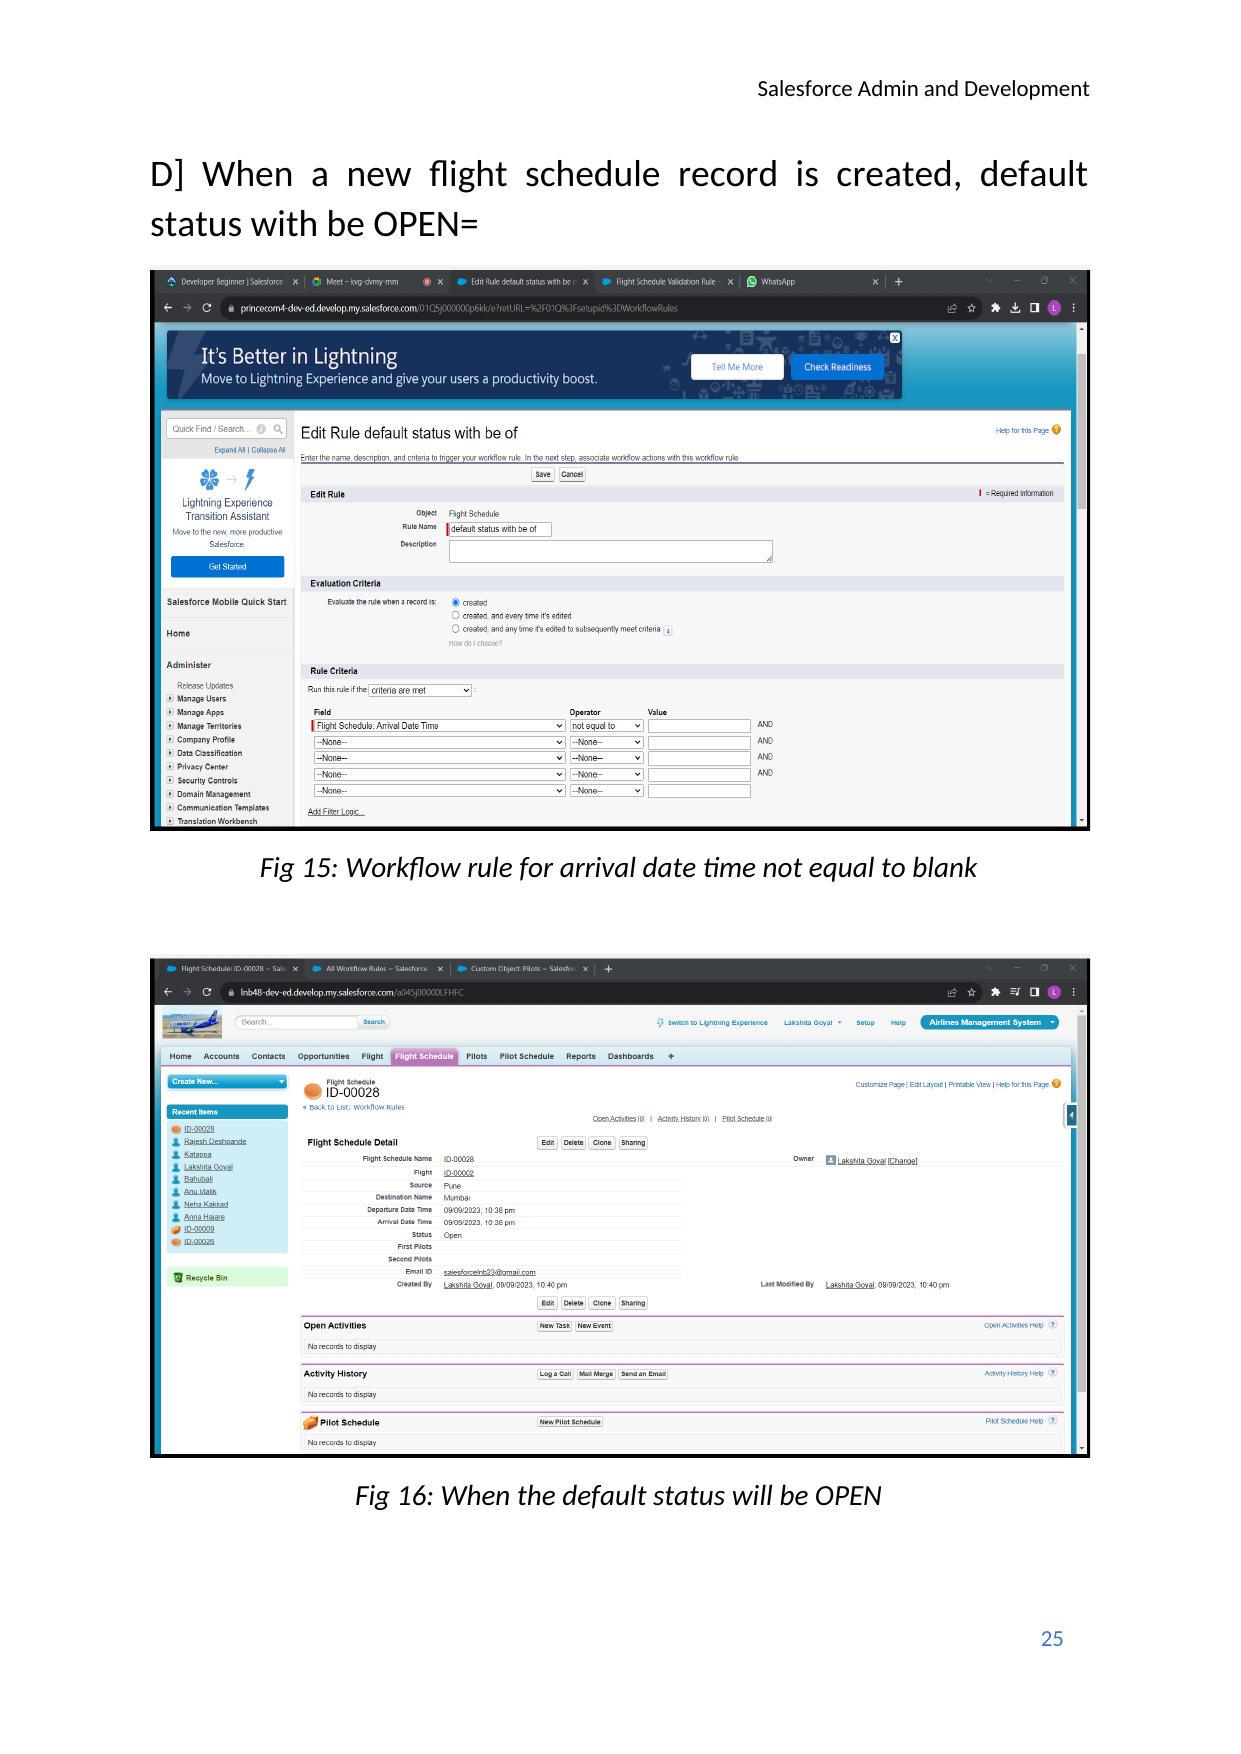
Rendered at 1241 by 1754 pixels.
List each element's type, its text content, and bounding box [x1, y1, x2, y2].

text Fig 16: When the default status will be OPEN [150, 1477, 1090, 1512]
text D] When a new flight schedule record is created, default status with be OPEN= [150, 150, 1090, 245]
text Fig 15: Workflow rule for arrival date time not equal to blank [150, 849, 1090, 885]
